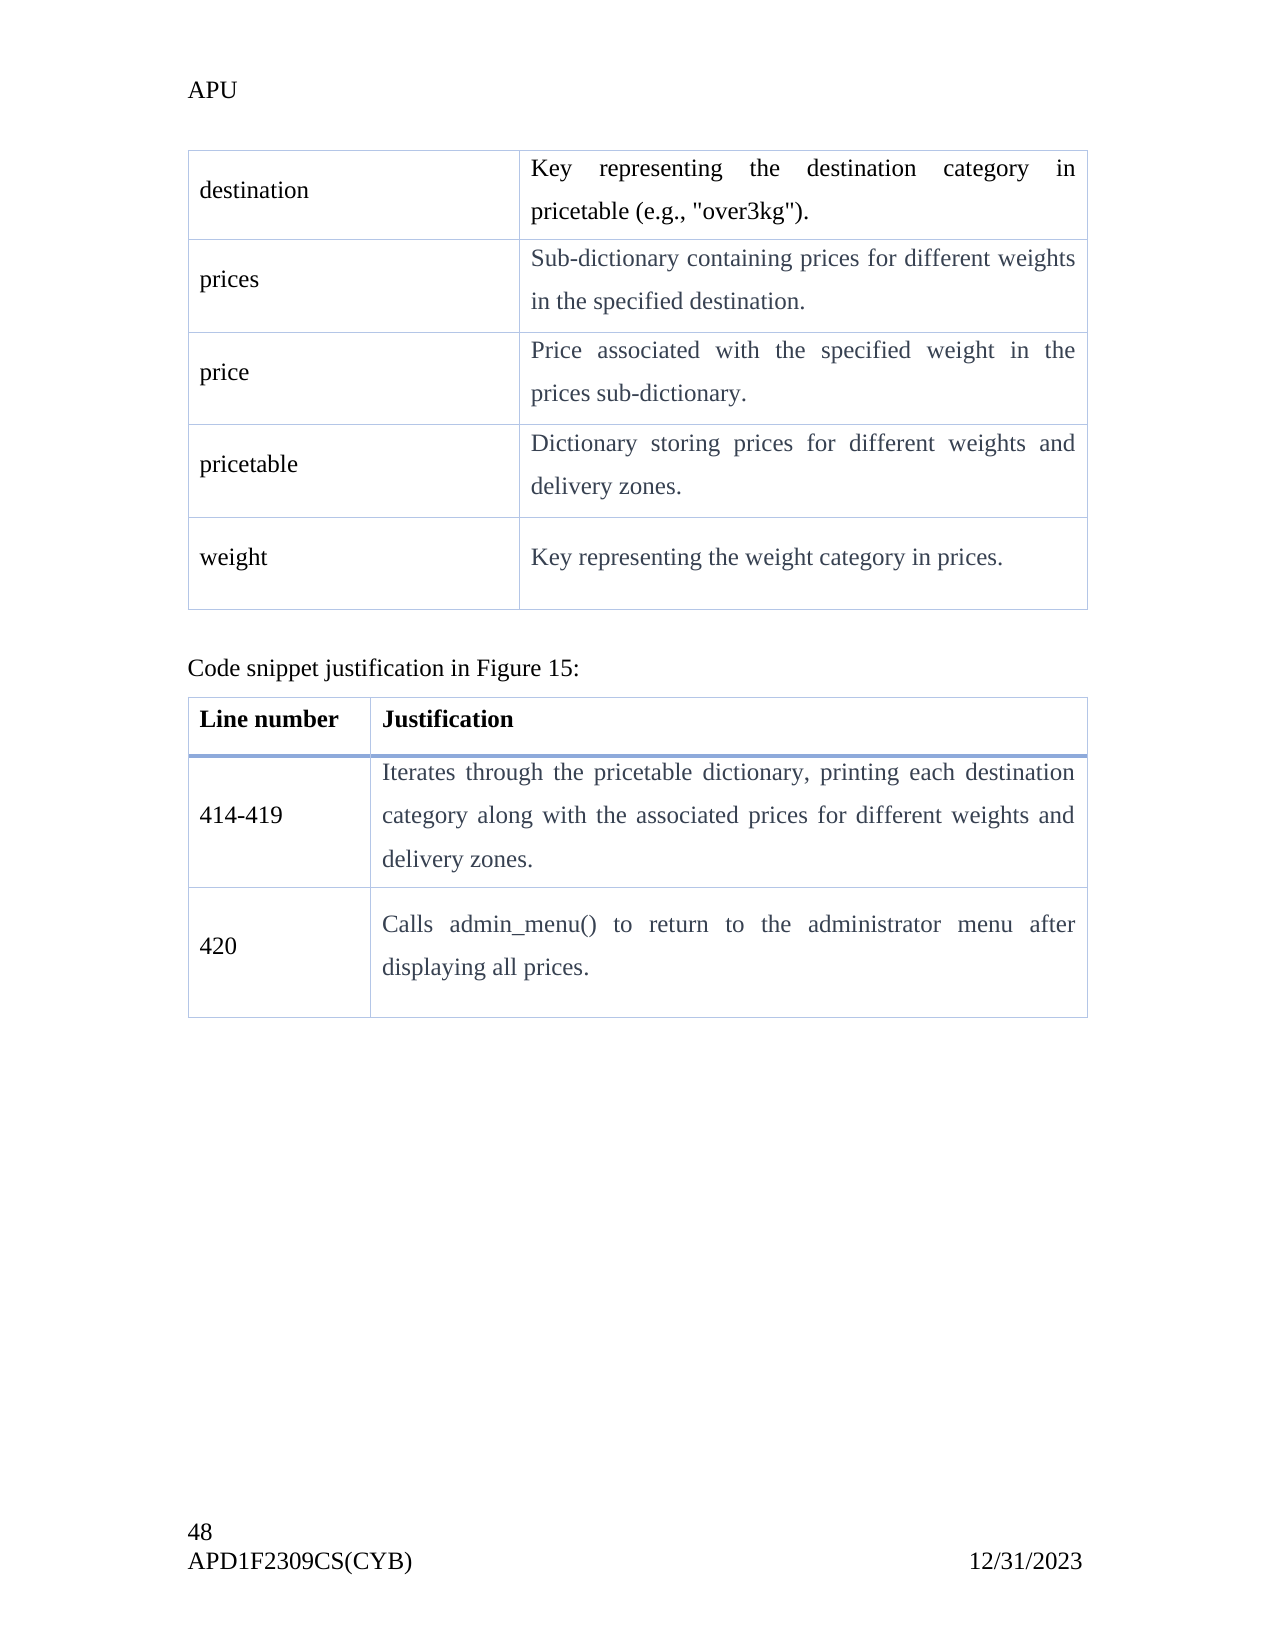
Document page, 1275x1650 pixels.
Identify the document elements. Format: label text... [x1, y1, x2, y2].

table_cell Calls admin_menu() to return to the administrator menu after displaying all prices. [371, 888, 1087, 1017]
table_cell 414-419 [189, 758, 370, 887]
table_cell pricetable [189, 425, 519, 517]
table_cell Price associated with the specified weight in the prices sub-dictionary. [520, 333, 1087, 424]
text Code snippet justification in Figure 15: [187, 653, 1087, 682]
table_header Line number [189, 698, 370, 754]
table_cell Key representing the weight category in prices. [520, 518, 1087, 609]
table_cell Dictionary storing prices for different weights and delivery zones. [520, 425, 1087, 517]
table_cell destination [189, 151, 519, 239]
table_cell 420 [189, 888, 370, 1017]
table_cell Sub-dictionary containing prices for different weights in the specified destination. [520, 240, 1087, 332]
table_cell Key representing the destination category in pricetable (e.g., "over3kg"). [520, 151, 1087, 239]
table_header Justification [371, 698, 1087, 754]
table_cell price [189, 333, 519, 424]
table_cell weight [189, 518, 519, 609]
table_cell prices [189, 240, 519, 332]
table_cell Iterates through the pricetable dictionary, printing each destination category along with the associated prices for different weights and delivery zones. [371, 758, 1087, 887]
